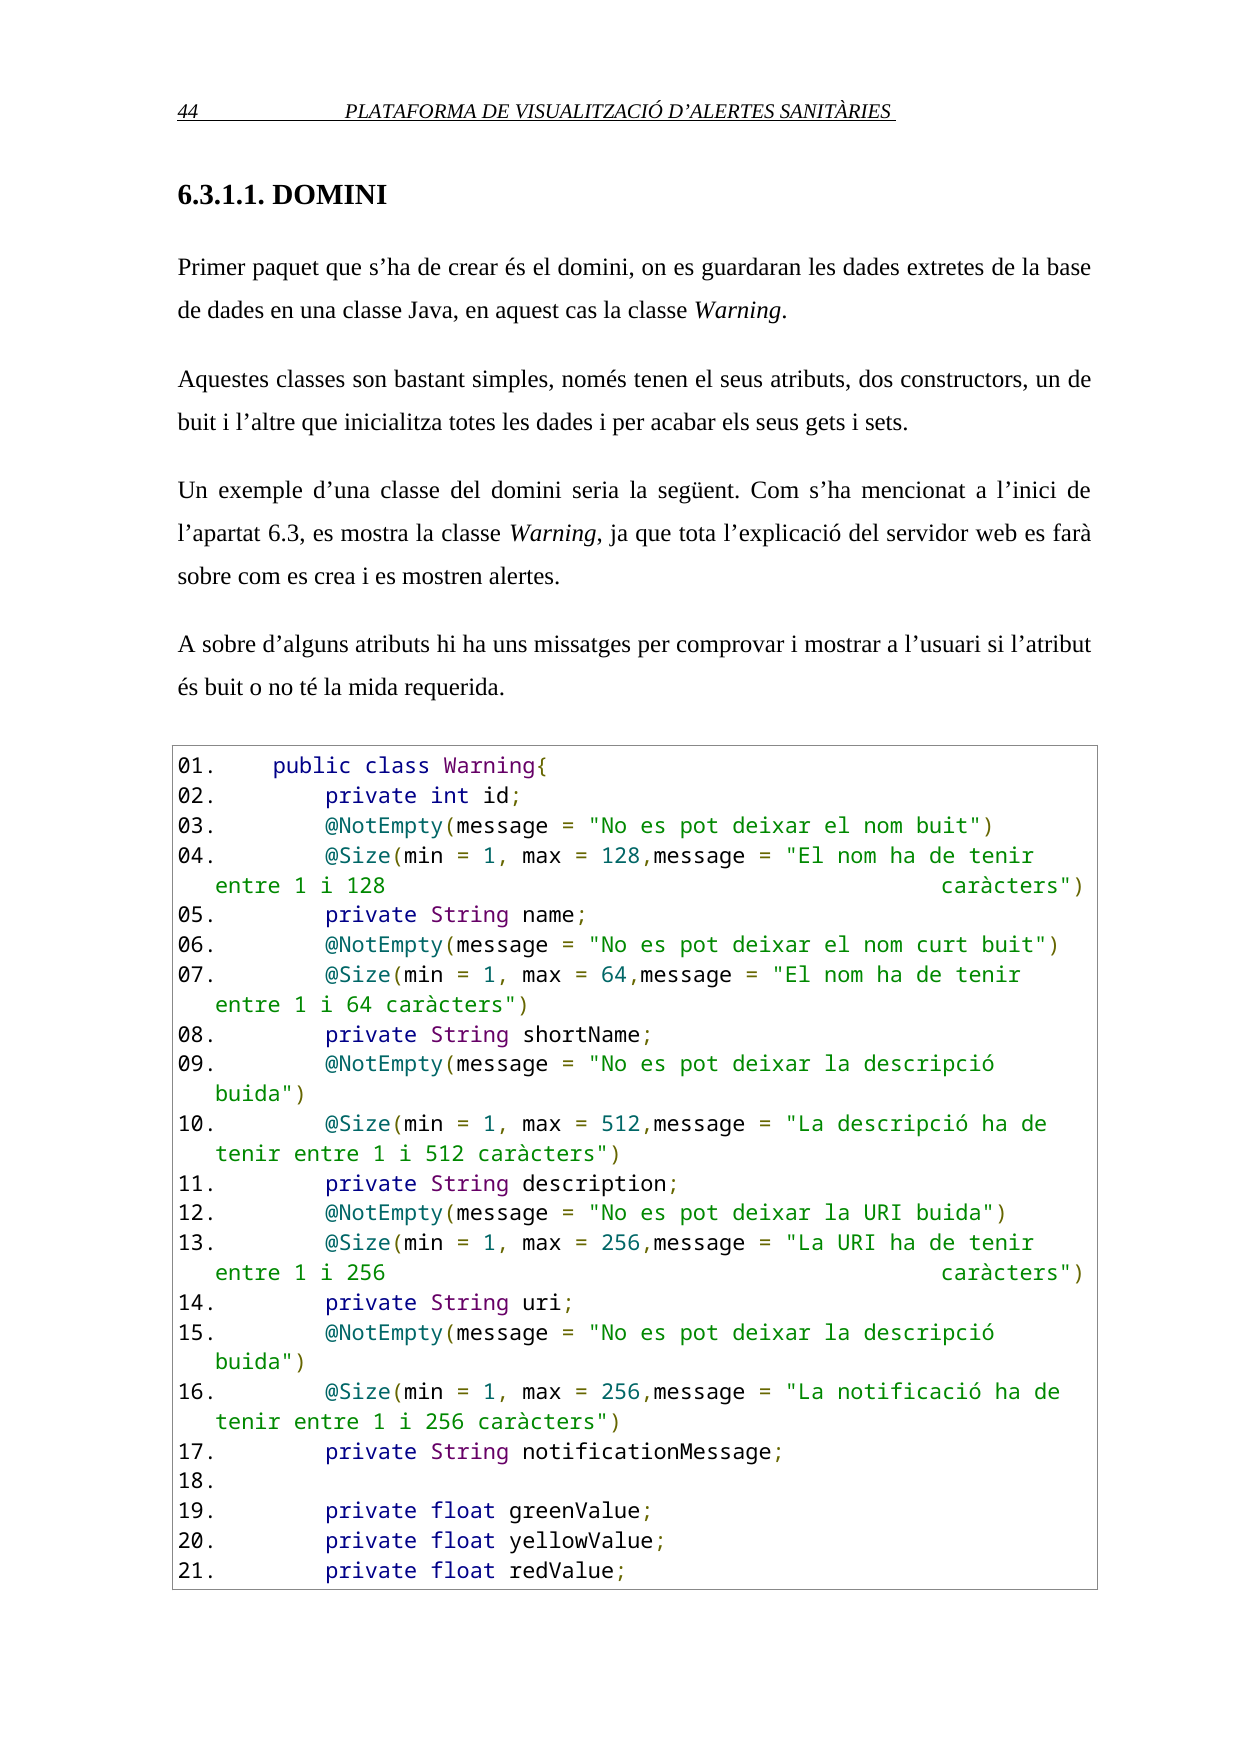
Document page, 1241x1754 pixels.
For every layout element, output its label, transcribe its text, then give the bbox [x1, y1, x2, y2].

list @NotEmpty(message = "No es pot deixar la descripció buida") [177, 1317, 1092, 1376]
list private String uri; [177, 1287, 1092, 1317]
list public class Warning{ [173, 746, 1097, 780]
list private String name; [177, 899, 1092, 929]
list @Size(min = 1, max = 256,message = "La notificació ha de tenir entre 1 i 256 caràcters") [177, 1376, 1092, 1436]
list @Size(min = 1, max = 256,message = "La URI ha de tenir entre 1 i 256 caràcters") [177, 1227, 1092, 1287]
list @NotEmpty(message = "No es pot deixar la URI buida") [177, 1197, 1092, 1227]
list @Size(min = 1, max = 64,message = "El nom ha de tenir entre 1 i 64 caràcters") [177, 959, 1092, 1019]
list @NotEmpty(message = "No es pot deixar el nom buit") [177, 810, 1092, 840]
list @Size(min = 1, max = 512,message = "La descripció ha de tenir entre 1 i 512 caràcters") [177, 1108, 1092, 1168]
list @NotEmpty(message = "No es pot deixar la descripció buida") [177, 1048, 1092, 1108]
list @NotEmpty(message = "No es pot deixar el nom curt buit") [177, 929, 1092, 959]
list private float yellowValue; [177, 1525, 1092, 1549]
list private String shortName; [177, 1019, 1092, 1048]
text A sobre d’alguns atributs hi ha uns missatges per comprovar i mostrar a l’usuari si l’atribut és buit o no té la mida requerida. [177, 629, 1092, 701]
list private String description; [177, 1168, 1092, 1197]
list @Size(min = 1, max = 128,message = "El nom ha de tenir entre 1 i 128 caràcters") [177, 840, 1092, 899]
text Primer paquet que s’ha de crear és el domini, on es guardaran les dades extretes de la base de dades en una classe Java, en aquest cas la classe Warning. [177, 252, 1092, 324]
text Un exemple d’una classe del domini seria la següent. Com s’ha mencionat a l’inici de l’apartat 6.3, es mostra la classe Warning, ja que tota l’explicació del servidor web es farà sobre com es crea i es mostren alertes. [177, 475, 1092, 590]
list private float greenValue; [177, 1495, 1092, 1525]
list private int id; [177, 780, 1092, 810]
subtitle DOMINI [177, 177, 1092, 211]
list private String notificationMessage; [177, 1436, 1092, 1466]
text Aquestes classes son bastant simples, només tenen el seus atributs, dos constructors, un de buit i l’altre que inicialitza totes les dades i per acabar els seus gets i sets. [177, 364, 1092, 436]
list private float redValue; [173, 1549, 1097, 1589]
